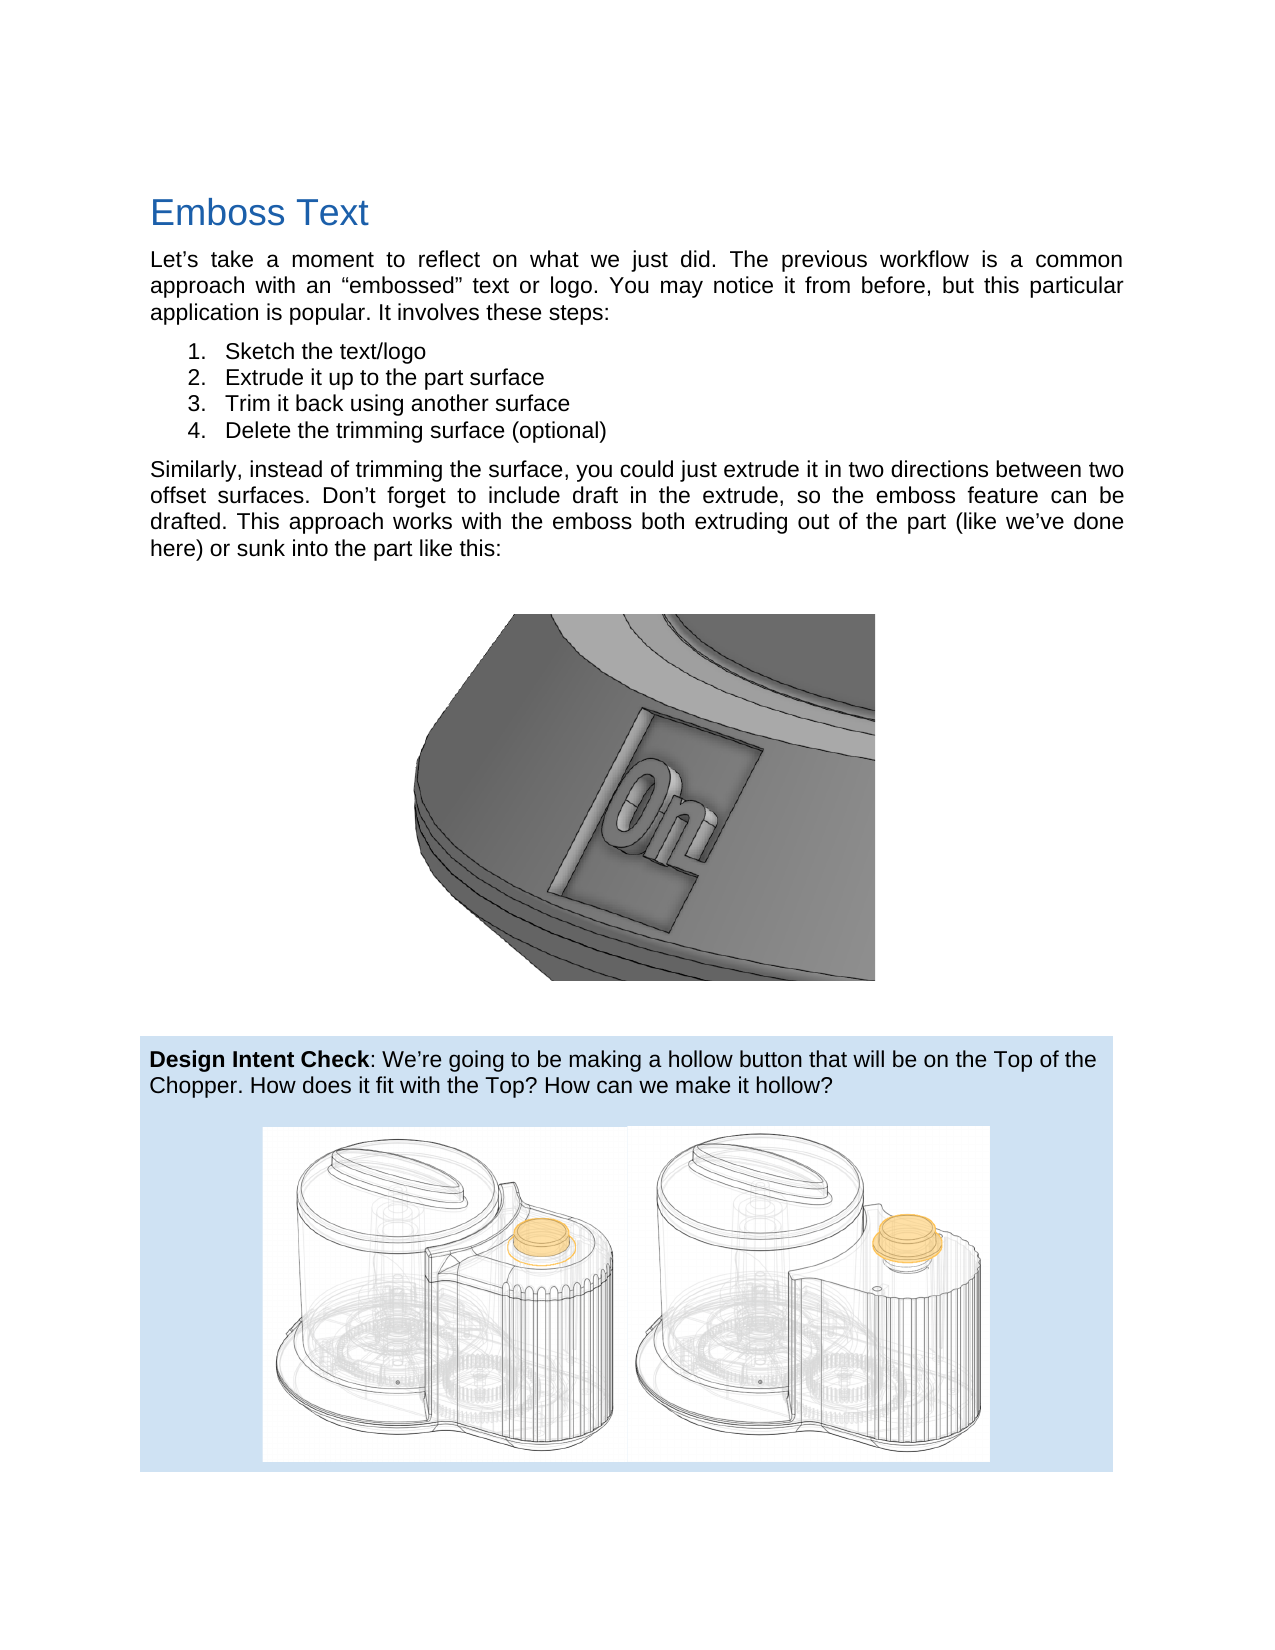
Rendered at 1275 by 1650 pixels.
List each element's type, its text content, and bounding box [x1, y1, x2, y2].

list Sketch the text/logo [187, 338, 1125, 364]
picture [262, 1126, 990, 1462]
table_header Design Intent Check: We’re going to be making a hollow button that will be on the Top of the Chopper. How does it fit with the Top? How can we make it hollow? [140, 1036, 1113, 1472]
text Similarly, instead of trimming the surface, you could just extrude it in two directions between two offset surfaces. Don’t forget to include draft in the extrude, so the emboss feature can be drafted. This approach works with the emboss both extruding out of the part (like we’ve done here) or sunk into the part like this: [150, 456, 1125, 561]
list Trim it back using another surface [187, 390, 1125, 417]
text Let’s take a moment to reflect on what we just did. The previous workflow is a common approach with an “embossed” text or logo. You may notice it from before, but this particular application is popular. It involves these steps: [150, 246, 1125, 325]
subtitle Emboss Text [150, 191, 1125, 234]
list Extrude it up to the part surface [187, 364, 1125, 390]
picture [400, 614, 876, 981]
list Delete the trimming surface (optional) [187, 417, 1125, 443]
